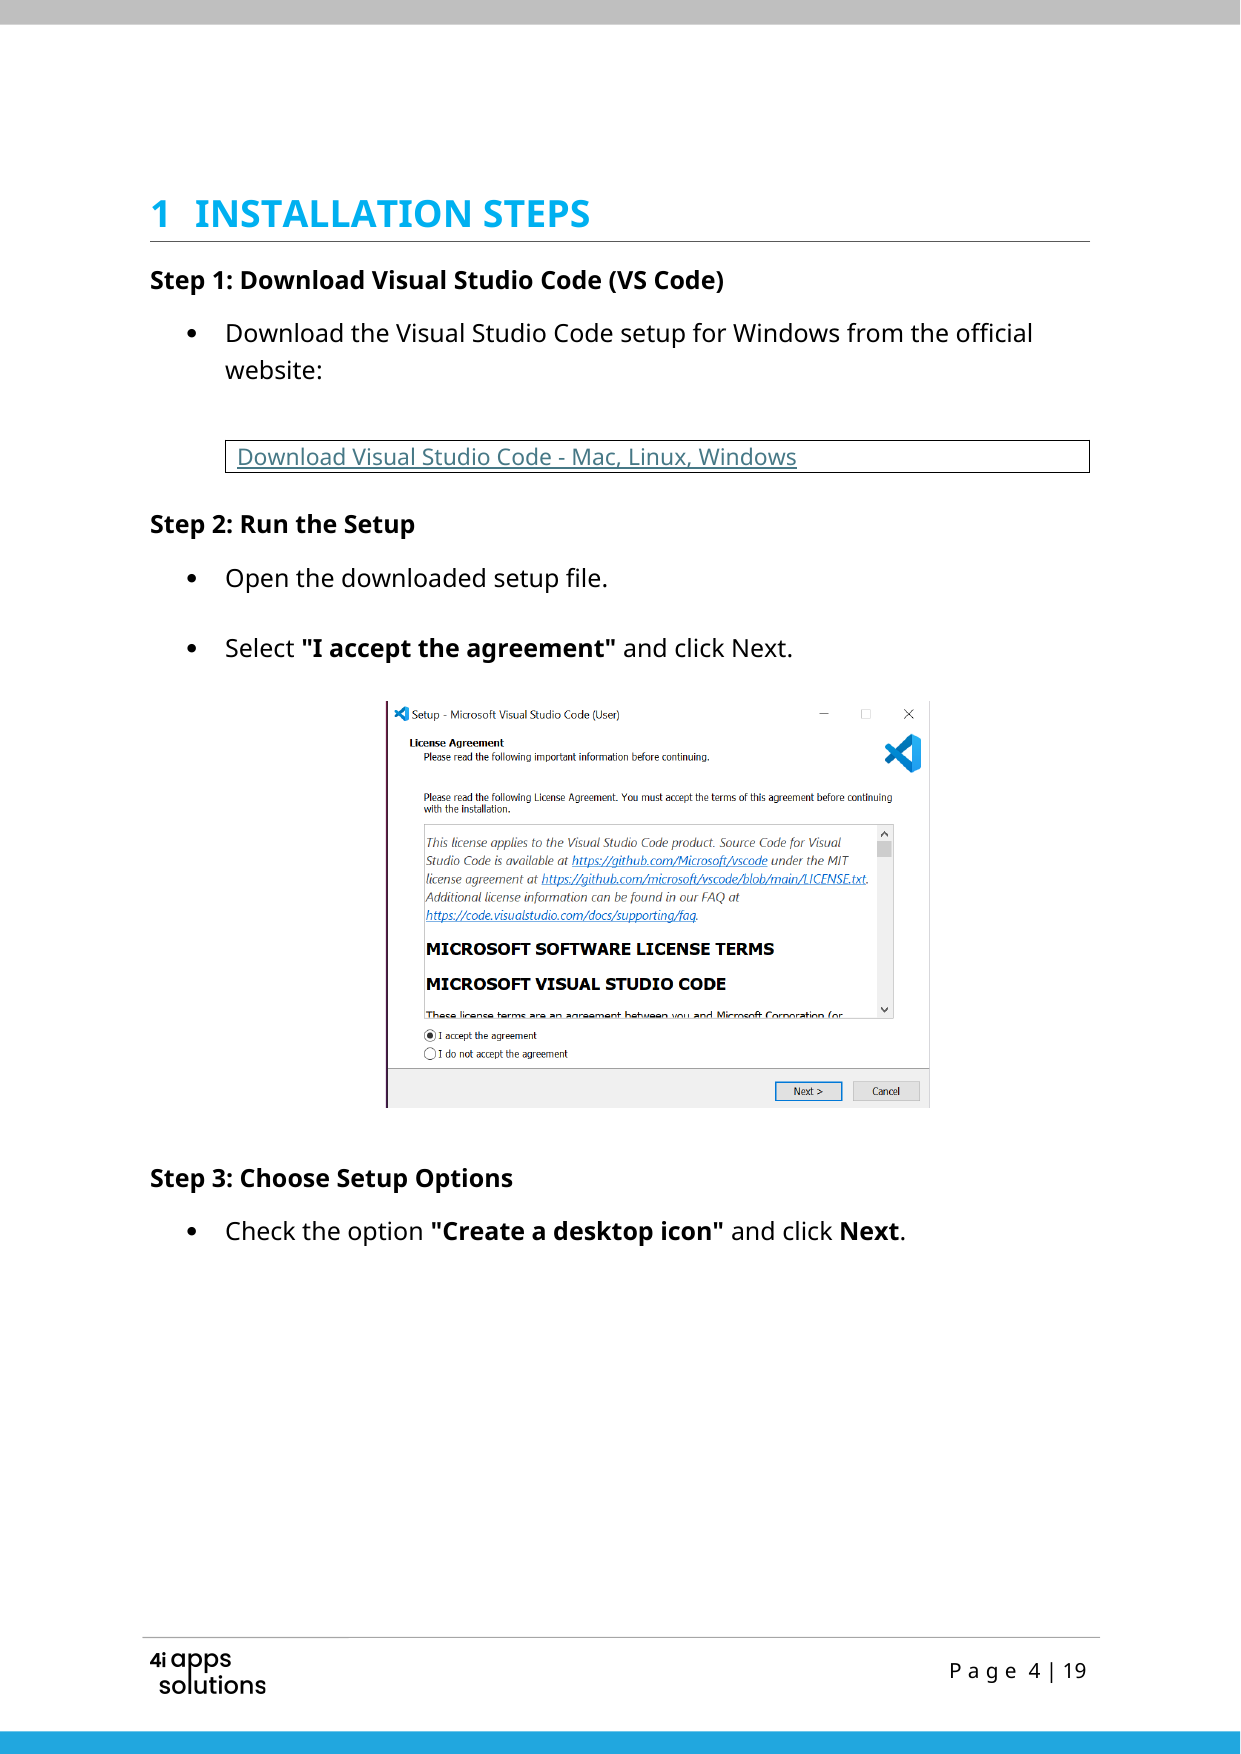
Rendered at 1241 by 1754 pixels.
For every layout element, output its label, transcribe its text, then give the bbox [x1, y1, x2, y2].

subtitle INSTALLATION STEPS [150, 187, 1090, 241]
list Check the option "Create a desktop icon" and click Next. [187, 1214, 1090, 1282]
list Download the Visual Studio Code setup for Windows from the official website: [187, 316, 1090, 420]
text Step 3: Choose Setup Options [150, 1160, 1090, 1194]
list Select "I accept the agreement" and click Next. [187, 631, 1090, 698]
text Step 2: Run the Setup [150, 473, 1090, 541]
picture [385, 701, 930, 1108]
list Open the downloaded setup file. [187, 560, 1090, 628]
text Step 1: Download Visual Studio Code (VS Code) [150, 262, 1090, 296]
picture [150, 1652, 266, 1694]
table_header Download Visual Studio Code - Mac, Linux, Windows [226, 441, 1089, 472]
